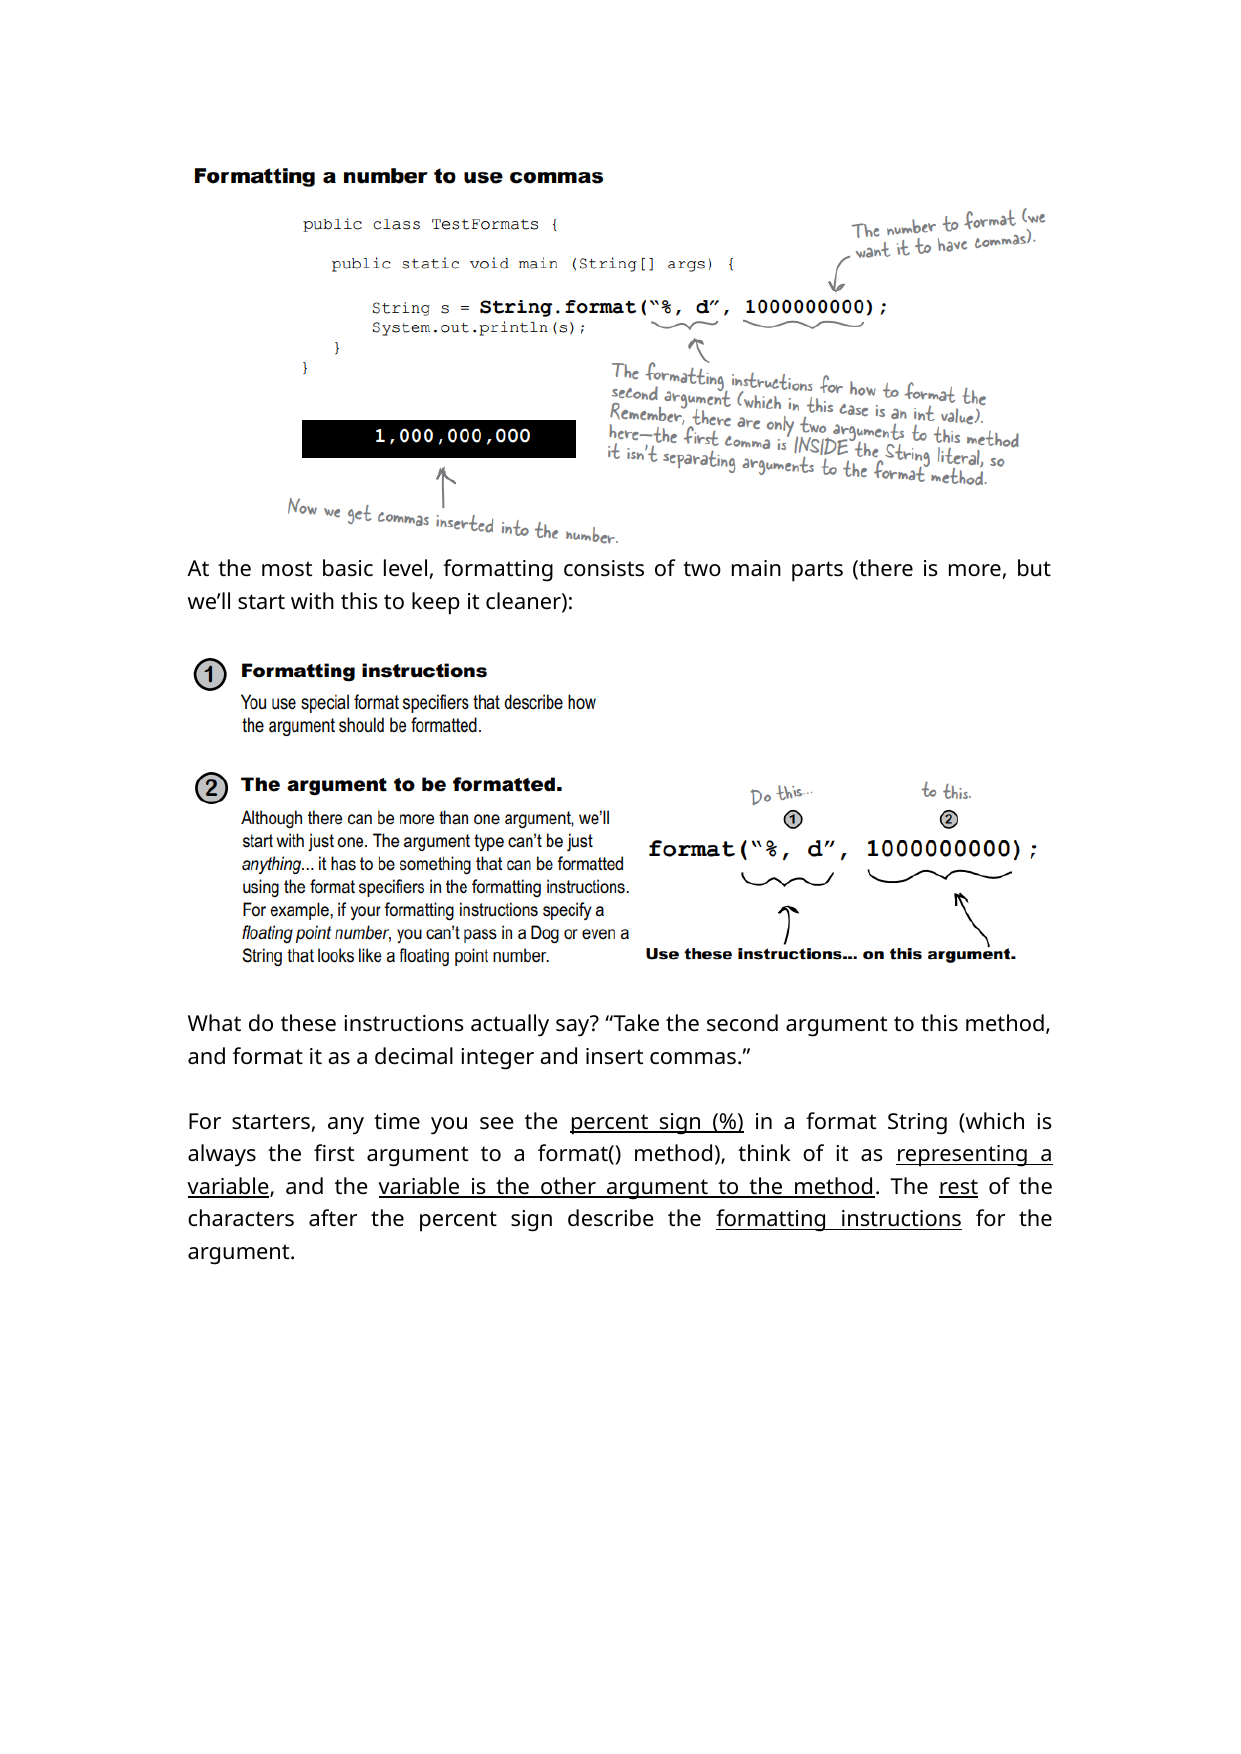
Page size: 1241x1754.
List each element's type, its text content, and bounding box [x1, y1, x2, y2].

text At the most basic level, formatting consists of two main parts (there is more, but we’ll start with this to keep it cleaner): [187, 552, 1053, 617]
picture [187, 162, 1053, 550]
text What do these instructions actually say? “Take the second argument to this method, and format it as a decimal integer and insert commas.” [187, 1007, 1053, 1072]
text For starters, any time you see the percent sign (%) in a format String (which is always the first argument to a format() method), think of it as representing a variable, and the variable is the other argument to the method. The rest of the characters after the percent sign describe the formatting instructions for the argument. [187, 1104, 1053, 1267]
picture [187, 650, 1046, 974]
